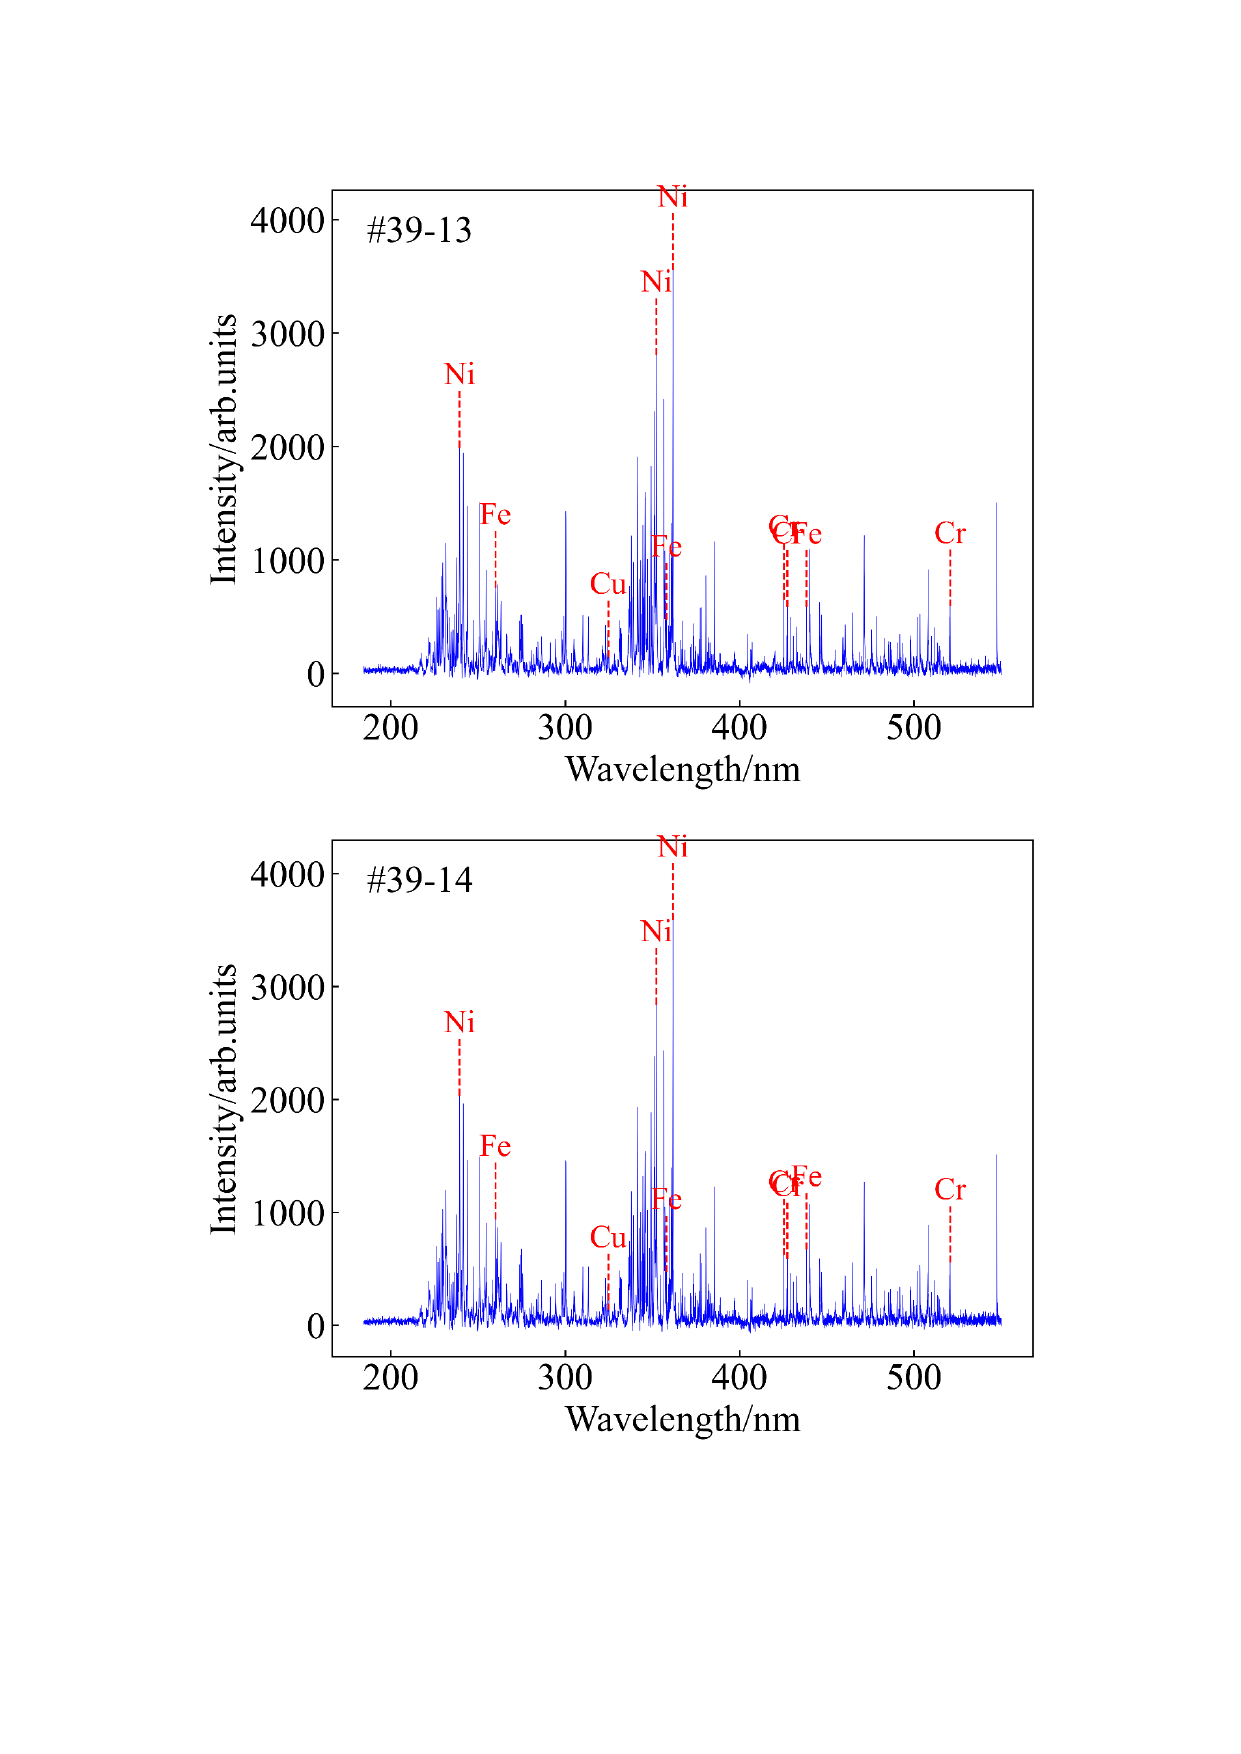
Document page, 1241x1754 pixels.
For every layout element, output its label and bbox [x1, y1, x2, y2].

picture [187, 812, 1053, 1461]
picture [187, 162, 1053, 811]
